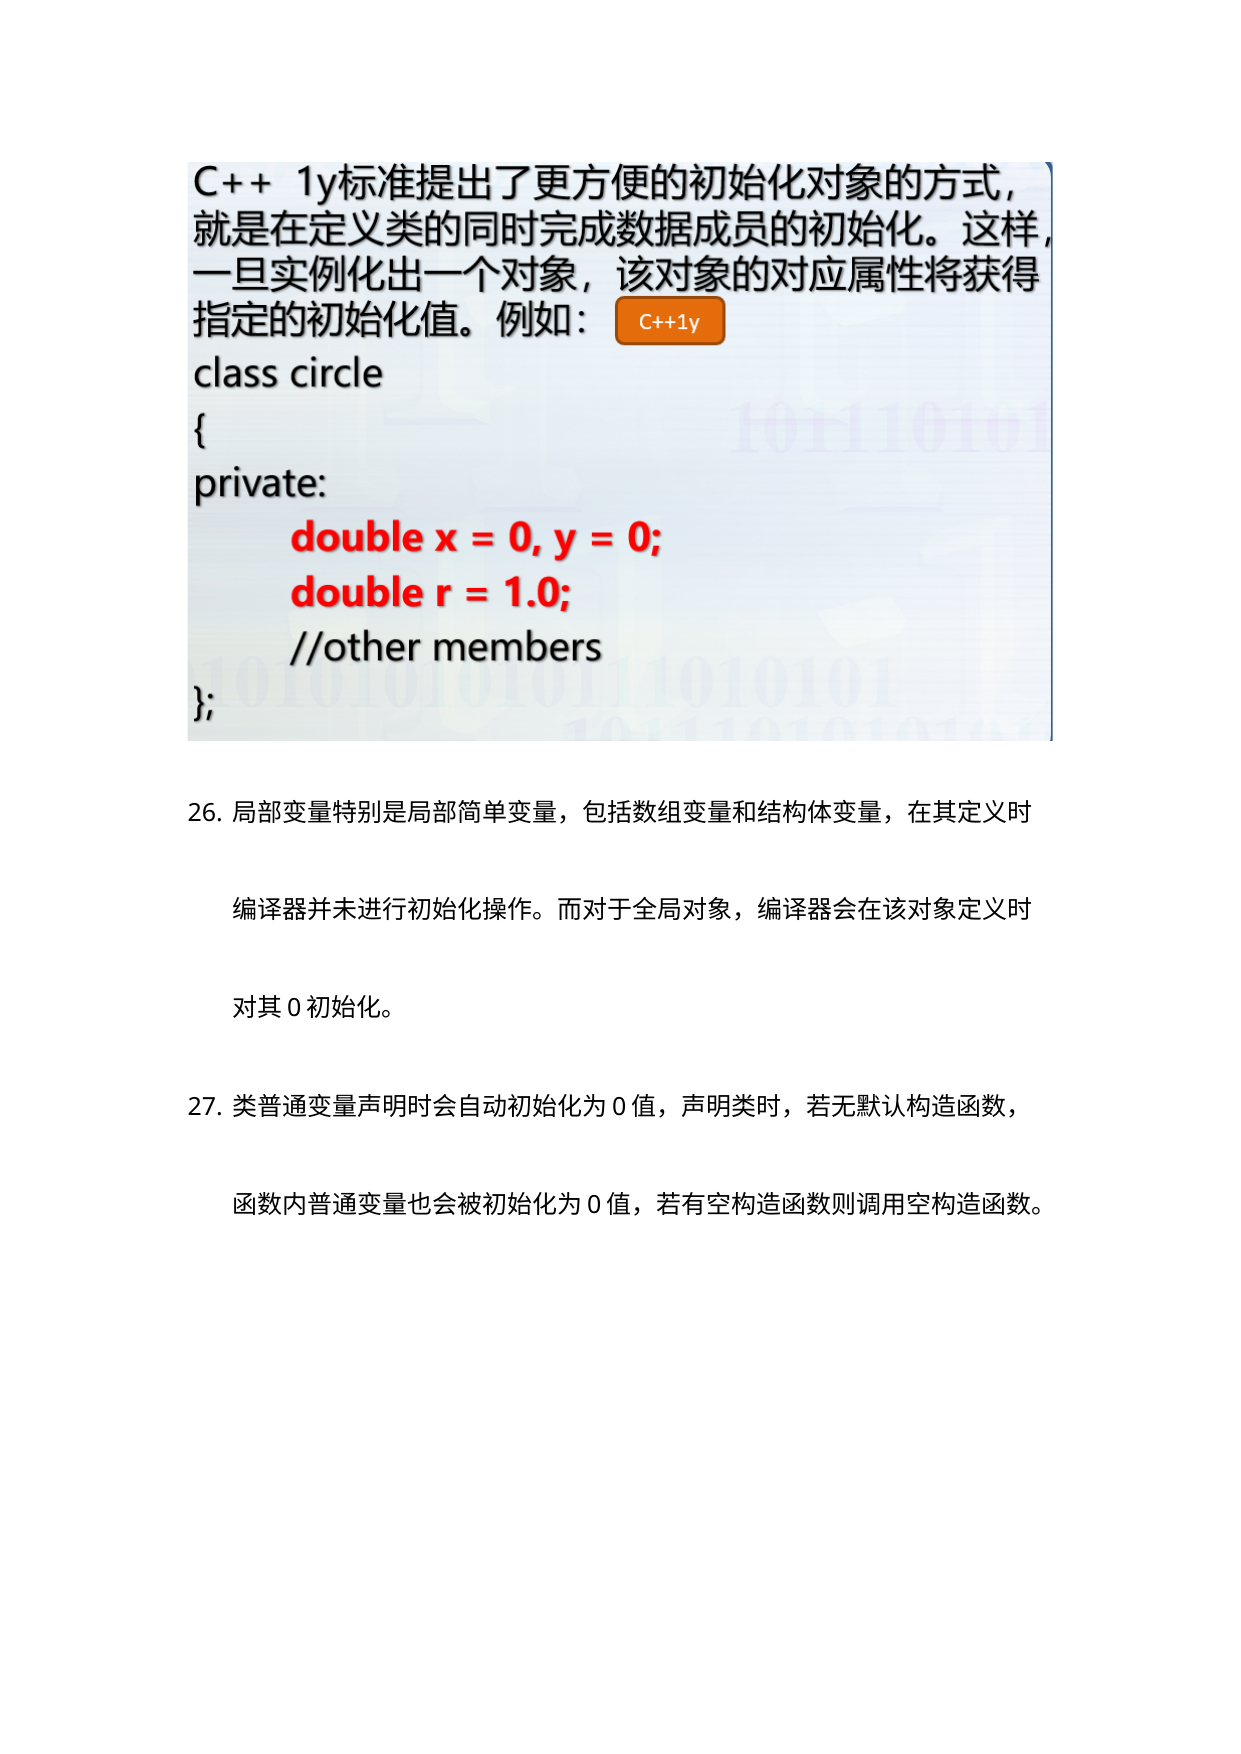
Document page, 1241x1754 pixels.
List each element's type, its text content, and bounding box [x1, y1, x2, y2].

picture [187, 162, 1053, 741]
list 局部变量特别是局部简单变量，包括数组变量和结构体变量，在其定义时编译器并未进行初始化操作。而对于全局对象，编译器会在该对象定义时对其0初始化。 [187, 778, 1053, 1038]
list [187, 1072, 1053, 1235]
